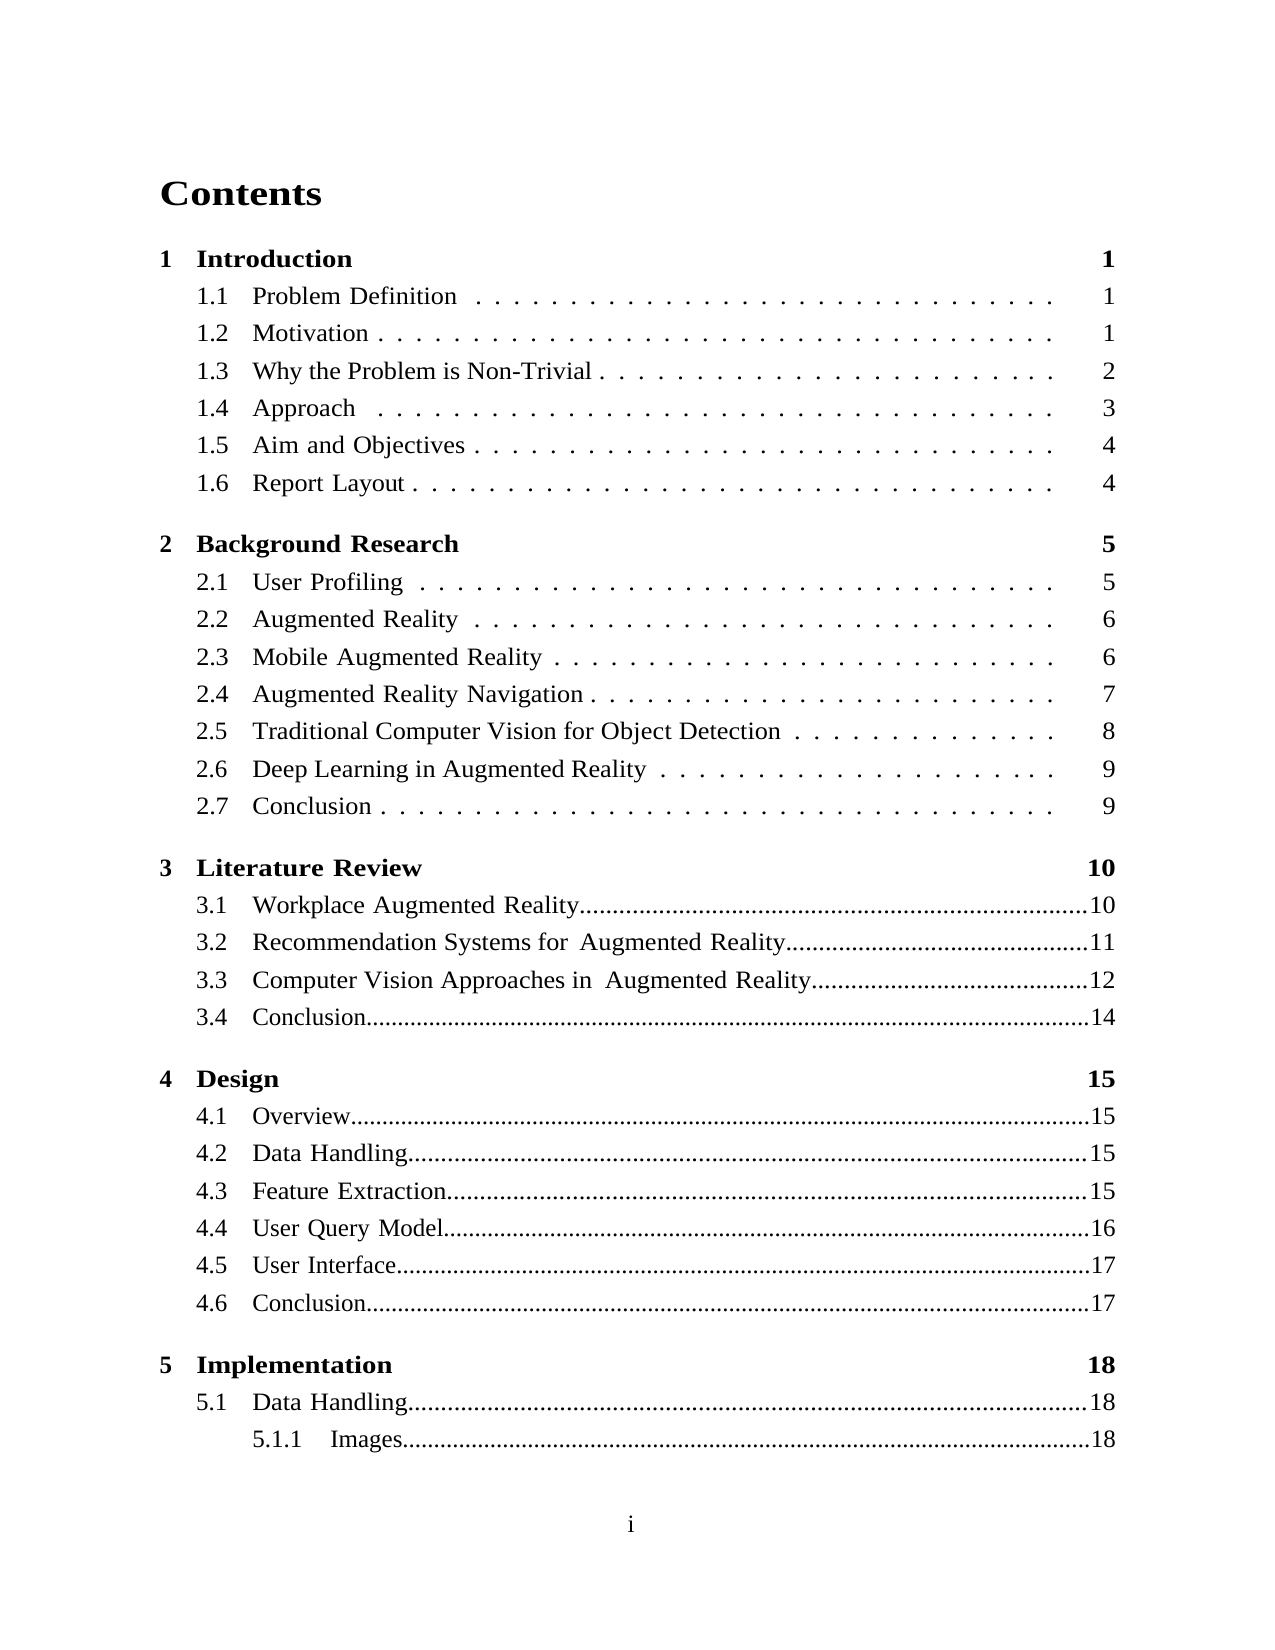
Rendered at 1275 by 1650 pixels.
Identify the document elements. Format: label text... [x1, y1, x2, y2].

text Contents [159, 172, 1275, 213]
